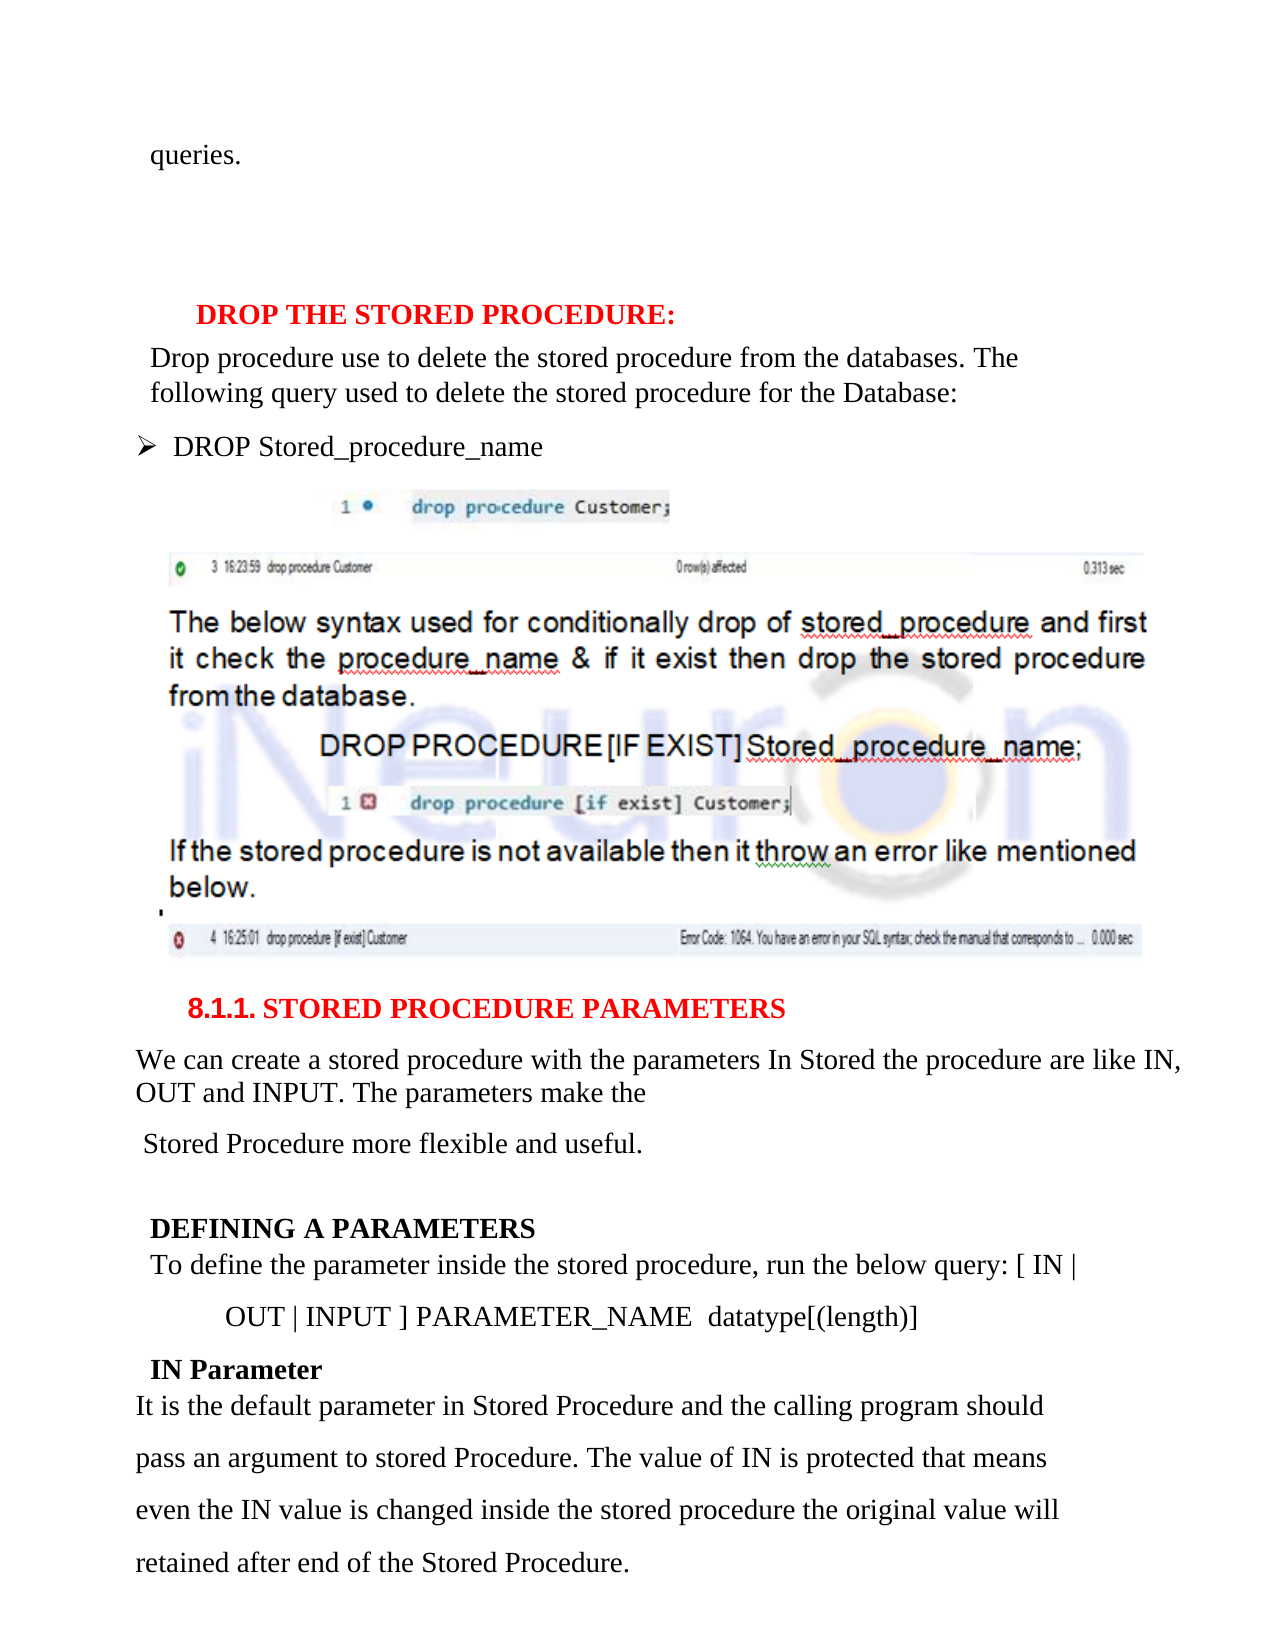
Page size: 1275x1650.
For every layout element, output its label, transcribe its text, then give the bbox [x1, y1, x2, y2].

text To define the parameter inside the stored procedure, run the below query: [ IN | OUT | INPUT ] PARAMETER_NAME datatype[(length)] [150, 1247, 1101, 1333]
text We can create a stored procedure with the parameters In Stored the procedure are like IN, OUT and INPUT. The parameters make the [135, 1042, 1192, 1109]
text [150, 137, 1124, 171]
subtitle IN Parameter [150, 1352, 1192, 1385]
subtitle STORED PROCEDURE PARAMETERS [187, 991, 1192, 1024]
text Drop procedure use to delete the stored procedure from the databases. The following query used to delete the stored procedure for the Database: [150, 340, 1102, 409]
list DROP Stored_procedure_name [135, 429, 1192, 462]
text Stored Procedure more flexible and useful. [135, 1127, 1192, 1160]
subtitle DROP THE STORED PROCEDURE: [196, 297, 1192, 331]
subtitle DEFINING A PARAMETERS [150, 1211, 1192, 1245]
text It is the default parameter in Stored Procedure and the calling program should pass an argument to stored Procedure. The value of IN is protected that means even the IN value is changed inside the stored procedure the original value will retained after end of the Stored Procedure. [135, 1388, 1101, 1578]
picture [152, 479, 1175, 982]
